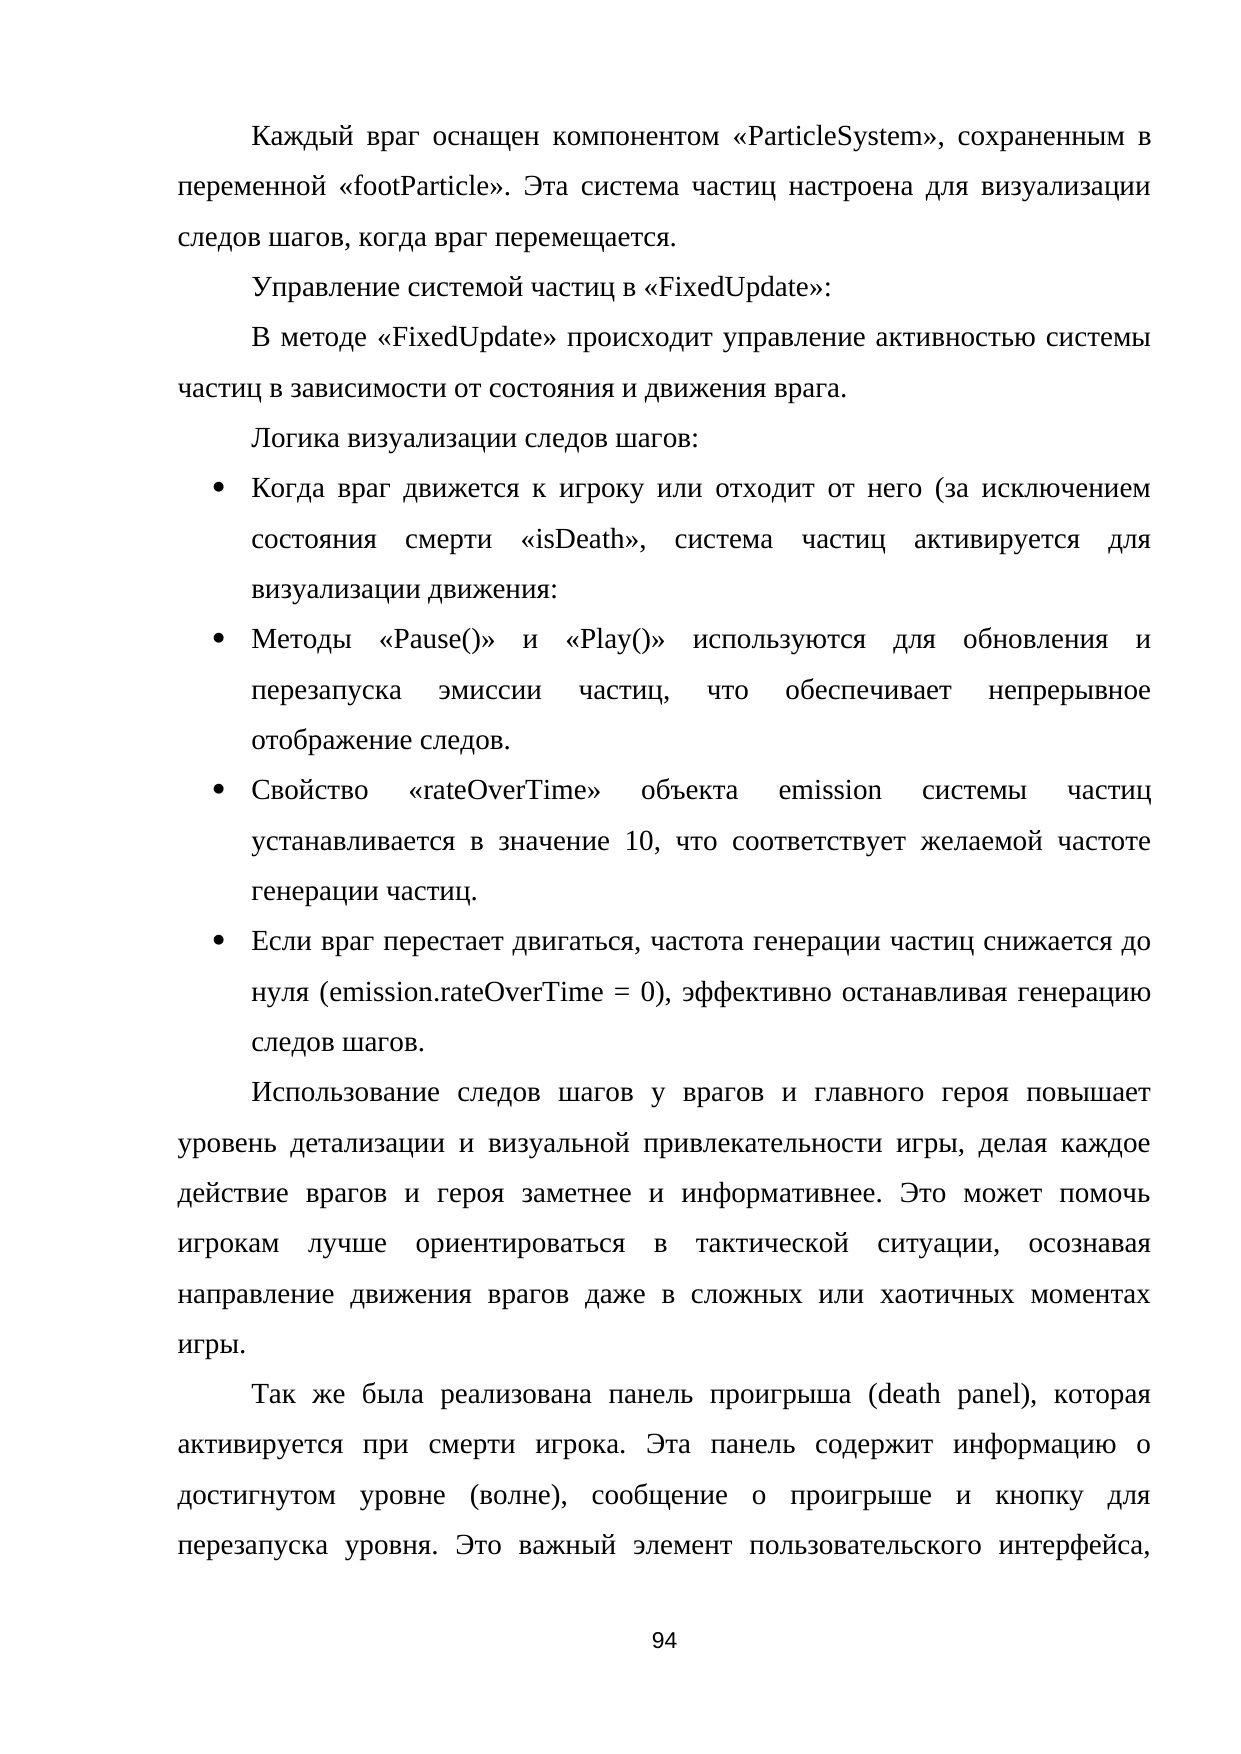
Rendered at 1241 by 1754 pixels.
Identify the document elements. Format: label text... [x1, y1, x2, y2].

text Логика визуализации следов шагов: [177, 420, 1152, 453]
text Управление системой частиц в «FixedUpdate»: [177, 269, 1152, 303]
list Свойство «rateOverTime» объекта emission системы частиц устанавливается в значение 10, что соответствует желаемой частоте генерации частиц. [213, 772, 1152, 907]
list Методы «Pause()» и «Play()» используются для обновления и перезапуска эмиссии частиц, что обеспечивает непрерывное отображение следов. [213, 621, 1152, 756]
list Если враг перестает двигаться, частота генерации частиц снижается до нуля (emission.rateOverTime = 0), эффективно останавливая генерацию следов шагов. [213, 923, 1152, 1058]
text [177, 1376, 1152, 1561]
list Когда враг движется к игроку или отходит от него (за исключением состояния смерти «isDeath», система частиц активируется для визуализации движения: [213, 470, 1152, 604]
text В методе «FixedUpdate» происходит управление активностью системы частиц в зависимости от состояния и движения врага. [177, 319, 1152, 403]
text Каждый враг оснащен компонентом «ParticleSystem», сохраненным в переменной «footParticle». Эта система частиц настроена для визуализации следов шагов, когда враг перемещается. [177, 118, 1152, 252]
text Использование следов шагов у врагов и главного героя повышает уровень детализации и визуальной привлекательности игры, делая каждое действие врагов и героя заметнее и информативнее. Это может помочь игрокам лучше ориентироваться в тактической ситуации, осознавая направление движения врагов даже в сложных или хаотичных моментах игры. [177, 1074, 1152, 1359]
